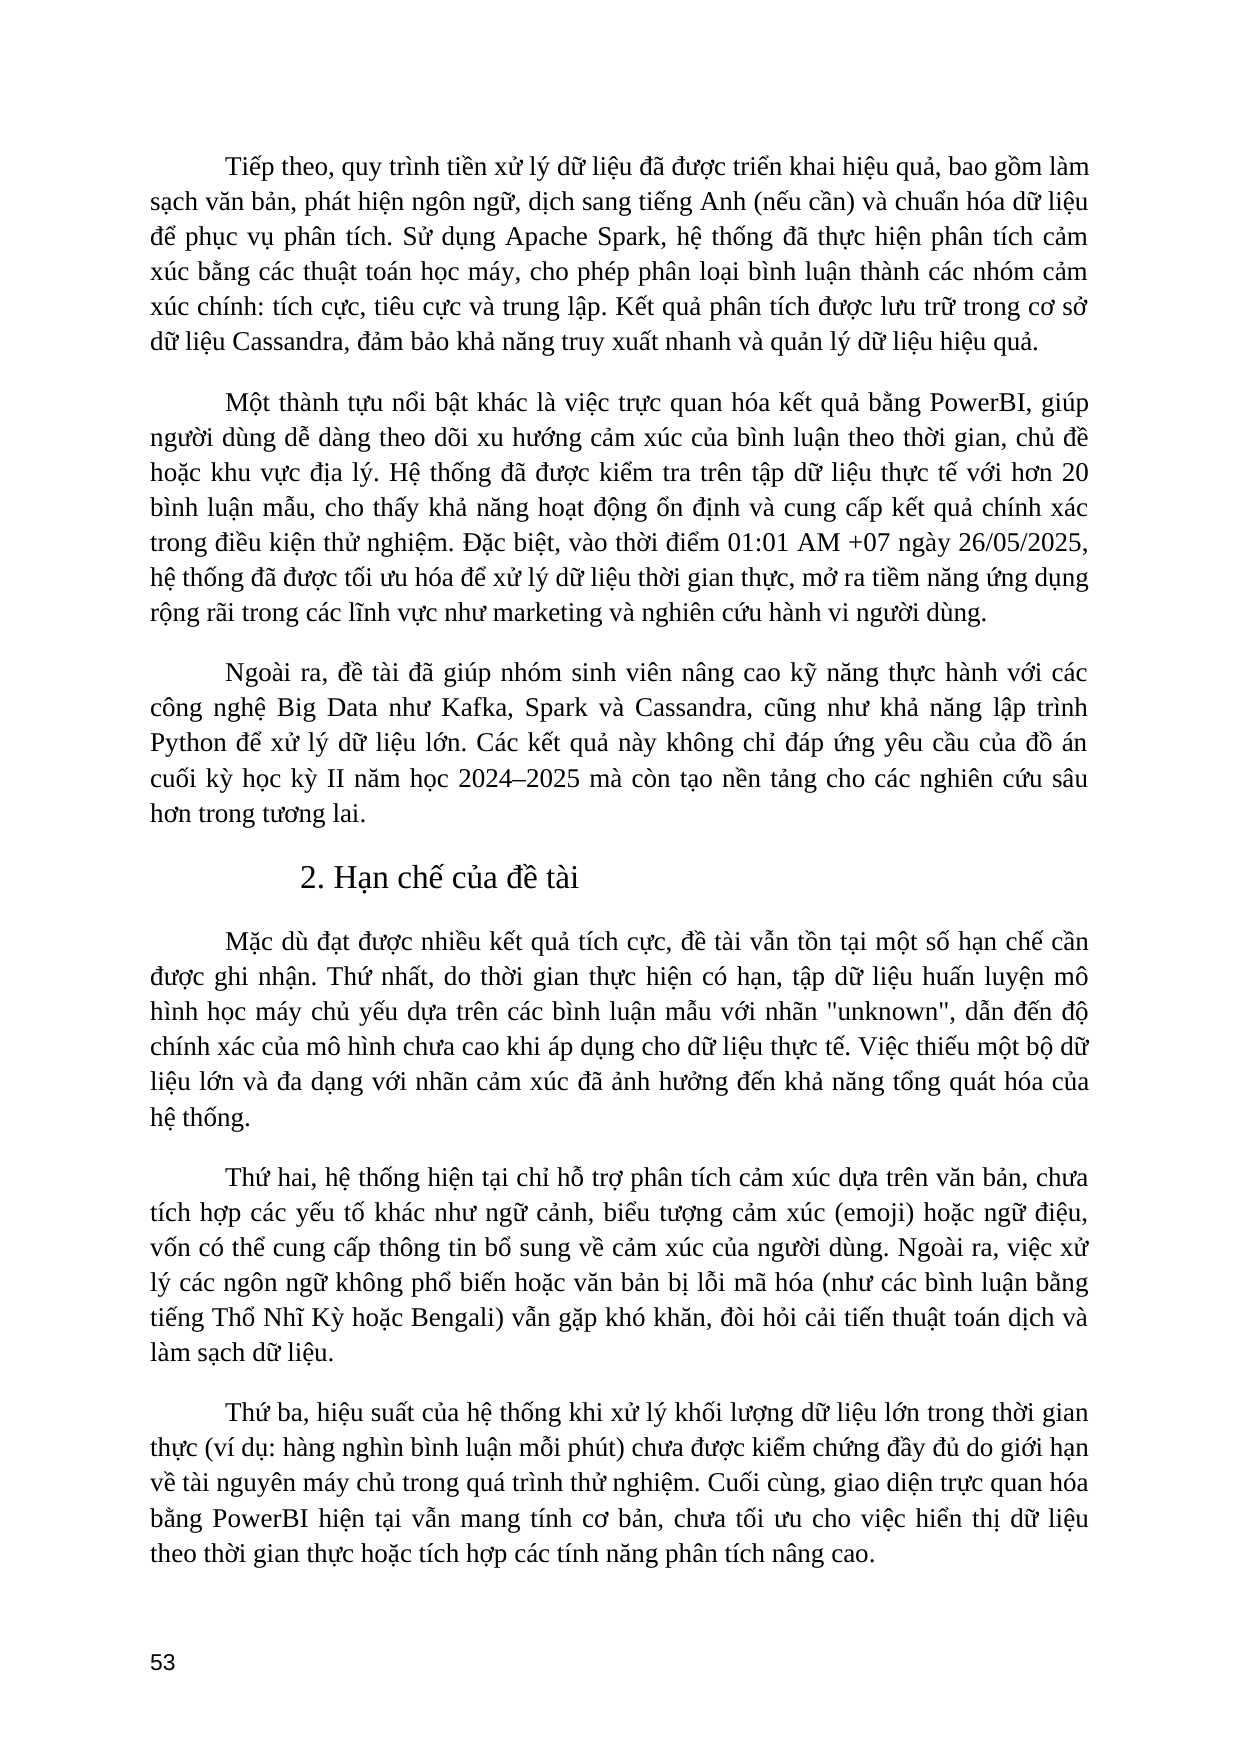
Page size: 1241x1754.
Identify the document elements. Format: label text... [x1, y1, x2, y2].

text Tiếp theo, quy trình tiền xử lý dữ liệu đã được triển khai hiệu quả, bao gồm làm sạch văn bản, phát hiện ngôn ngữ, dịch sang tiếng Anh (nếu cần) và chuẩn hóa dữ liệu để phục vụ phân tích. Sử dụng Apache Spark, hệ thống đã thực hiện phân tích cảm xúc bằng các thuật toán học máy, cho phép phân loại bình luận thành các nhóm cảm xúc chính: tích cực, tiêu cực và trung lập. Kết quả phân tích được lưu trữ trong cơ sở dữ liệu Cassandra, đảm bảo khả năng truy xuất nhanh và quản lý dữ liệu hiệu quả. [150, 150, 1090, 357]
text Ngoài ra, đề tài đã giúp nhóm sinh viên nâng cao kỹ năng thực hành với các công nghệ Big Data như Kafka, Spark và Cassandra, cũng như khả năng lập trình Python để xử lý dữ liệu lớn. Các kết quả này không chỉ đáp ứng yêu cầu của đồ án cuối kỳ học kỳ II năm học 2024–2025 mà còn tạo nền tảng cho các nghiên cứu sâu hơn trong tương lai. [150, 656, 1090, 828]
text Thứ hai, hệ thống hiện tại chỉ hỗ trợ phân tích cảm xúc dựa trên văn bản, chưa tích hợp các yếu tố khác như ngữ cảnh, biểu tượng cảm xúc (emoji) hoặc ngữ điệu, vốn có thể cung cấp thông tin bổ sung về cảm xúc của người dùng. Ngoài ra, việc xử lý các ngôn ngữ không phổ biến hoặc văn bản bị lỗi mã hóa (như các bình luận bằng tiếng Thổ Nhĩ Kỳ hoặc Bengali) vẫn gặp khó khăn, đòi hỏi cải tiến thuật toán dịch và làm sạch dữ liệu. [150, 1161, 1090, 1367]
subtitle 2. Hạn chế của đề tài [225, 857, 1036, 895]
text Thứ ba, hiệu suất của hệ thống khi xử lý khối lượng dữ liệu lớn trong thời gian thực (ví dụ: hàng nghìn bình luận mỗi phút) chưa được kiểm chứng đầy đủ do giới hạn về tài nguyên máy chủ trong quá trình thử nghiệm. Cuối cùng, giao diện trực quan hóa bằng PowerBI hiện tại vẫn mang tính cơ bản, chưa tối ưu cho việc hiển thị dữ liệu theo thời gian thực hoặc tích hợp các tính năng phân tích nâng cao. [150, 1396, 1090, 1568]
text Một thành tựu nổi bật khác là việc trực quan hóa kết quả bằng PowerBI, giúp người dùng dễ dàng theo dõi xu hướng cảm xúc của bình luận theo thời gian, chủ đề hoặc khu vực địa lý. Hệ thống đã được kiểm tra trên tập dữ liệu thực tế với hơn 20 bình luận mẫu, cho thấy khả năng hoạt động ổn định và cung cấp kết quả chính xác trong điều kiện thử nghiệm. Đặc biệt, vào thời điểm 01:01 AM +07 ngày 26/05/2025, hệ thống đã được tối ưu hóa để xử lý dữ liệu thời gian thực, mở ra tiềm năng ứng dụng rộng rãi trong các lĩnh vực như marketing và nghiên cứu hành vi người dùng. [150, 386, 1090, 627]
text Mặc dù đạt được nhiều kết quả tích cực, đề tài vẫn tồn tại một số hạn chế cần được ghi nhận. Thứ nhất, do thời gian thực hiện có hạn, tập dữ liệu huấn luyện mô hình học máy chủ yếu dựa trên các bình luận mẫu với nhãn "unknown", dẫn đến độ chính xác của mô hình chưa cao khi áp dụng cho dữ liệu thực tế. Việc thiếu một bộ dữ liệu lớn và đa dạng với nhãn cảm xúc đã ảnh hưởng đến khả năng tổng quát hóa của hệ thống. [150, 925, 1090, 1132]
